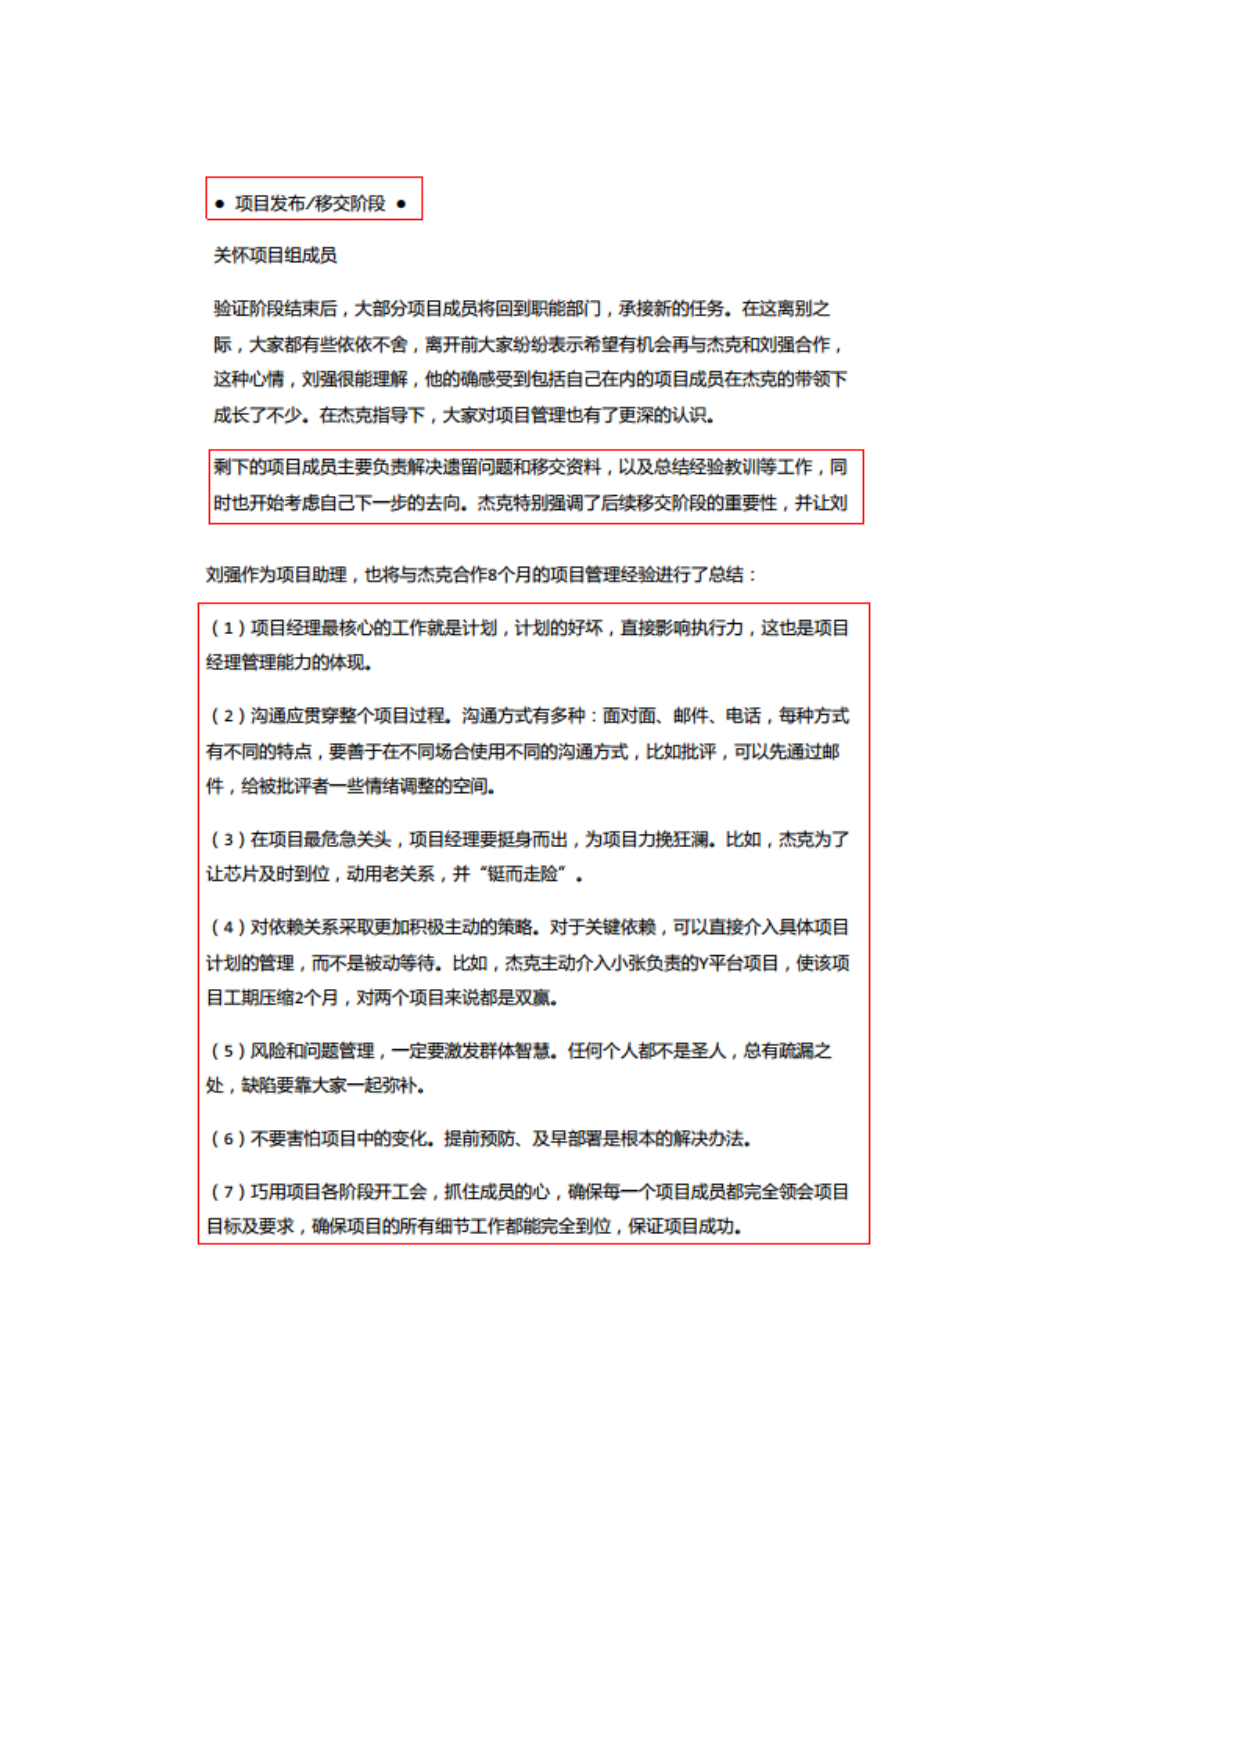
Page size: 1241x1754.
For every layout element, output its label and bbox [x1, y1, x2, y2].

picture [187, 162, 877, 542]
picture [187, 552, 880, 1259]
